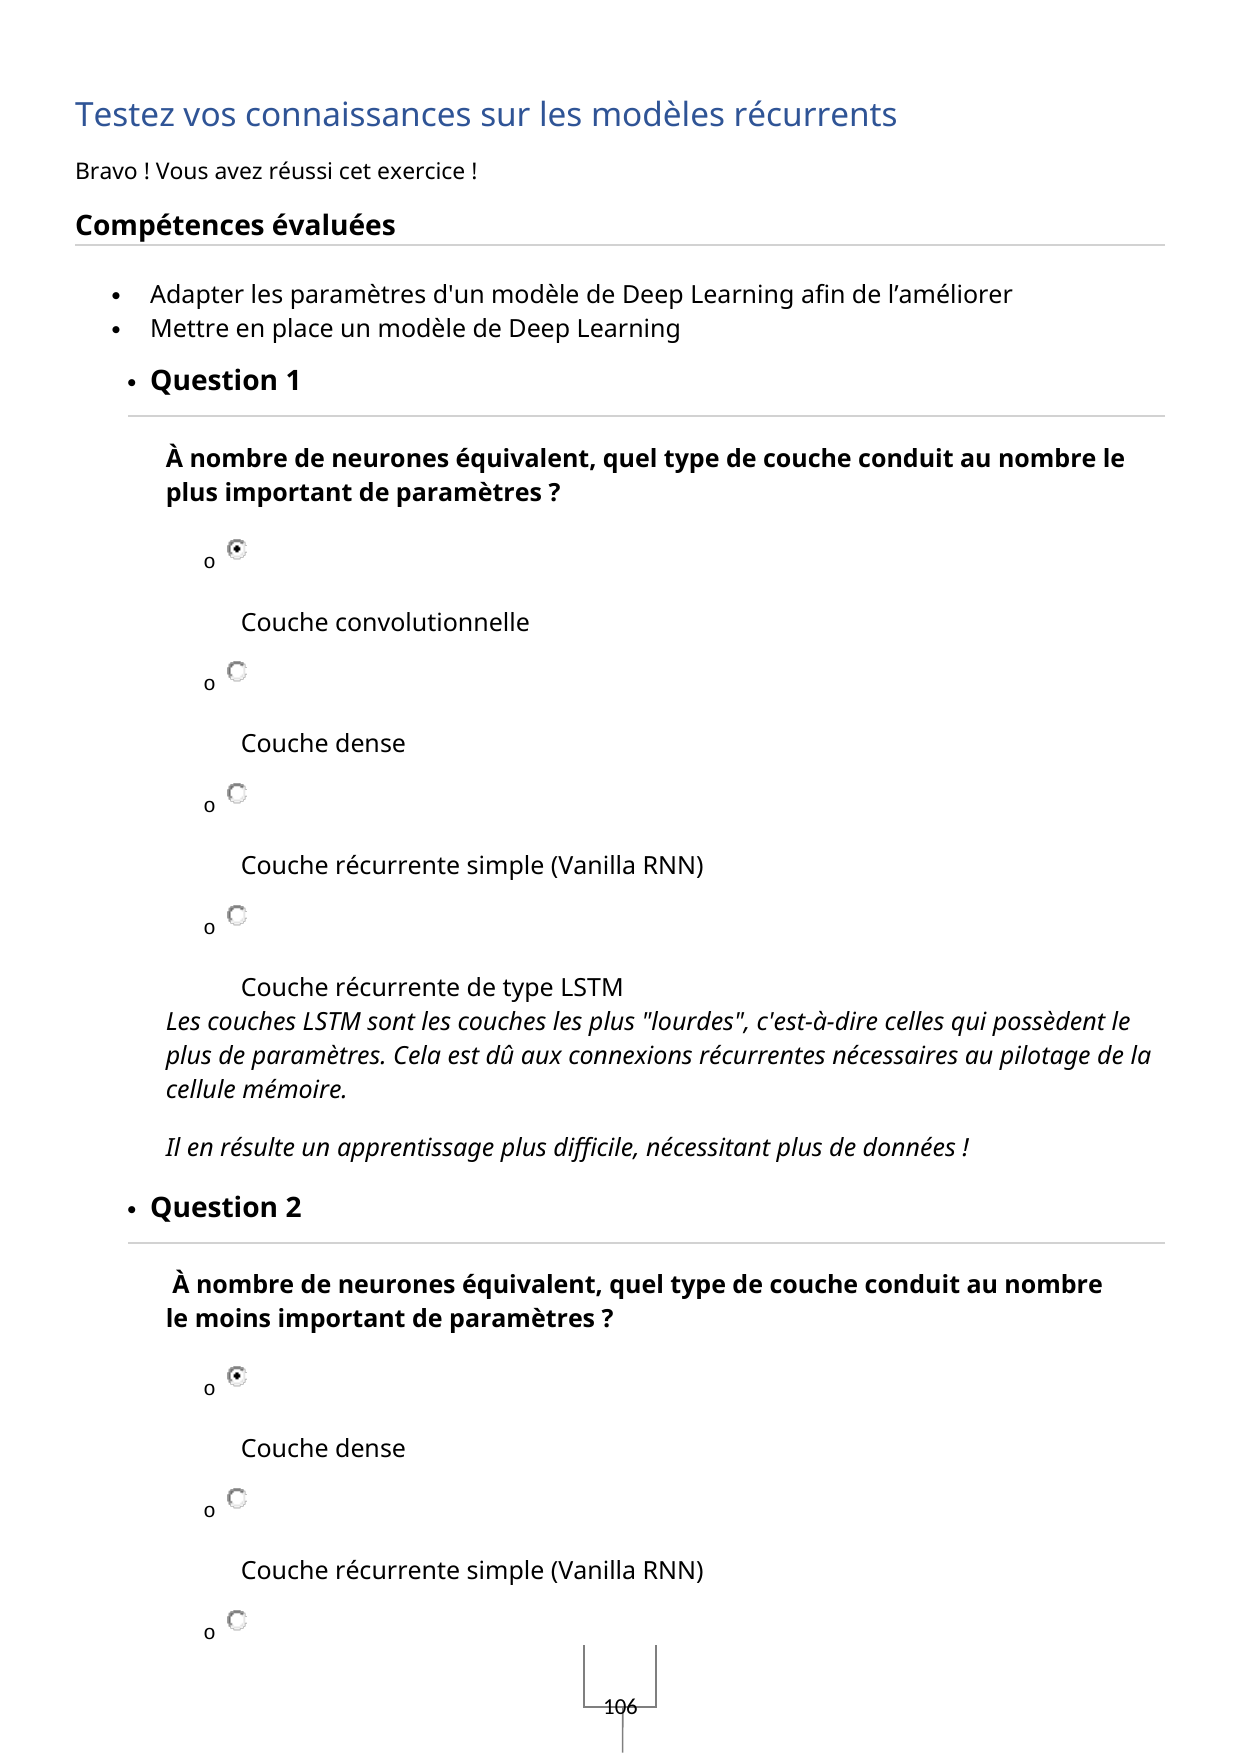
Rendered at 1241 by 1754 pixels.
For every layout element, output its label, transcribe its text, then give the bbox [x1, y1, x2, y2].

text Couche récurrente simple (Vanilla RNN) [241, 1553, 1165, 1587]
subtitle Question 1 [128, 361, 1165, 415]
list Adapter les paramètres d'un modèle de Deep Learning afin de l’améliorer [112, 277, 1165, 311]
text Couche convolutionnelle [241, 604, 1165, 638]
list Mettre en place un modèle de Deep Learning [112, 311, 1165, 345]
text À nombre de neurones équivalent, quel type de couche conduit au nombre le plus important de paramètres ? [166, 441, 1165, 509]
text À nombre de neurones équivalent, quel type de couche conduit au nombre le moins important de paramètres ? [166, 1267, 1165, 1335]
text Couche récurrente simple (Vanilla RNN) [241, 848, 1165, 882]
subtitle Question 2 [128, 1187, 1165, 1242]
text Couche dense [241, 726, 1165, 760]
subtitle Testez vos connaissances sur les modèles récurrents [75, 91, 1165, 136]
text Couche récurrente de type LSTM [241, 970, 1165, 1004]
text Bravo ! Vous avez réussi cet exercice ! [75, 155, 1165, 186]
text Les couches LSTM sont les couches les plus "lourdes", c'est-à-dire celles qui possèdent le plus de paramètres. Cela est dû aux connexions récurrentes nécessaires au pilotage de la cellule mémoire. [166, 1004, 1165, 1106]
subtitle Compétences évaluées [75, 206, 1165, 244]
text Couche dense [241, 1431, 1165, 1465]
text Il en résulte un apprentissage plus difficile, nécessitant plus de données ! [166, 1129, 1165, 1164]
